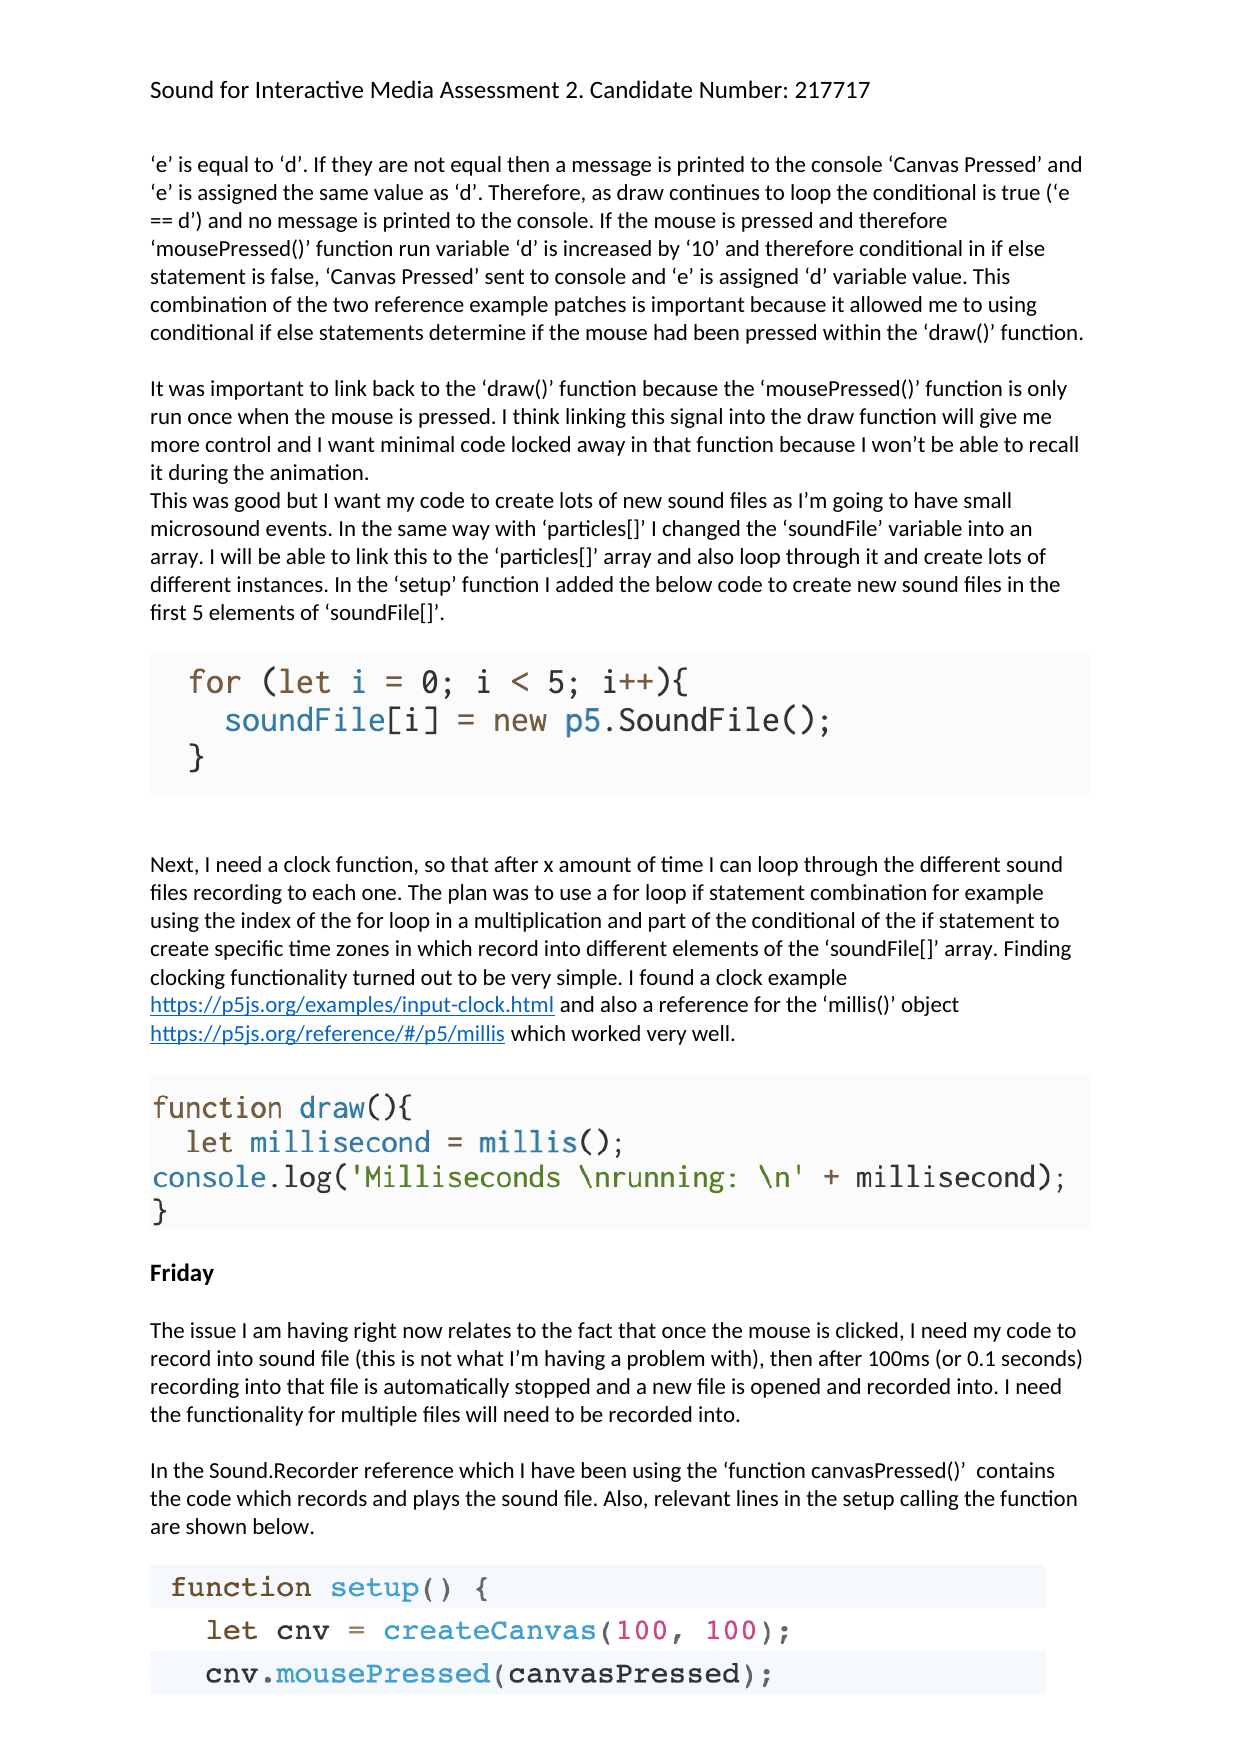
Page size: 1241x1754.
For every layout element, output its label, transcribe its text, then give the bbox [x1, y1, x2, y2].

text The issue I am having right now relates to the fact that once the mouse is clicked, I need my code to record into sound file (this is not what I’m having a problem with), then after 100ms (or 0.1 seconds) recording into that file is automatically stopped and a new file is opened and recorded into. I need the functionality for multiple files will need to be recorded into. [150, 1316, 1090, 1428]
text In the Sound.Recorder reference which I have been using the ‘function canvasPressed()’ contains the code which records and plays the sound file. Also, relevant lines in the setup calling the function are shown below. [150, 1456, 1090, 1540]
picture [150, 654, 1090, 794]
picture [150, 1074, 1090, 1230]
text This was good but I want my code to create lots of new sound files as I’m going to have small microsound events. In the same way with ‘particles[]’ I changed the ‘soundFile’ variable into an array. I will be able to link this to the ‘particles[]’ array and also loop through it and create lots of different instances. In the ‘setup’ function I added the below code to create new sound files in the first 5 elements of ‘soundFile[]’. [150, 486, 1090, 626]
text Next, I need a clock function, so that after x amount of time I can loop through the different sound files recording to each one. The plan was to use a for loop if statement combination for example using the index of the for loop in a multiplication and part of the conditional of the if statement to create specific time zones in which record into different elements of the ‘soundFile[]’ array. Finding clocking functionality turned out to be very simple. I found a clock example https://p5js.org/examples/input-clock.html and also a reference for the ‘millis()’ object https://p5js.org/reference/#/p5/millis which worked very well. [150, 851, 1090, 1047]
picture [150, 1557, 1090, 1700]
text It was important to link back to the ‘draw()’ function because the ‘mousePressed()’ function is only run once when the mouse is pressed. I think linking this signal into the draw function will give me more control and I want minimal code locked away in that function because I won’t be able to recall it during the animation. [150, 374, 1090, 486]
text Friday [150, 1257, 1090, 1288]
